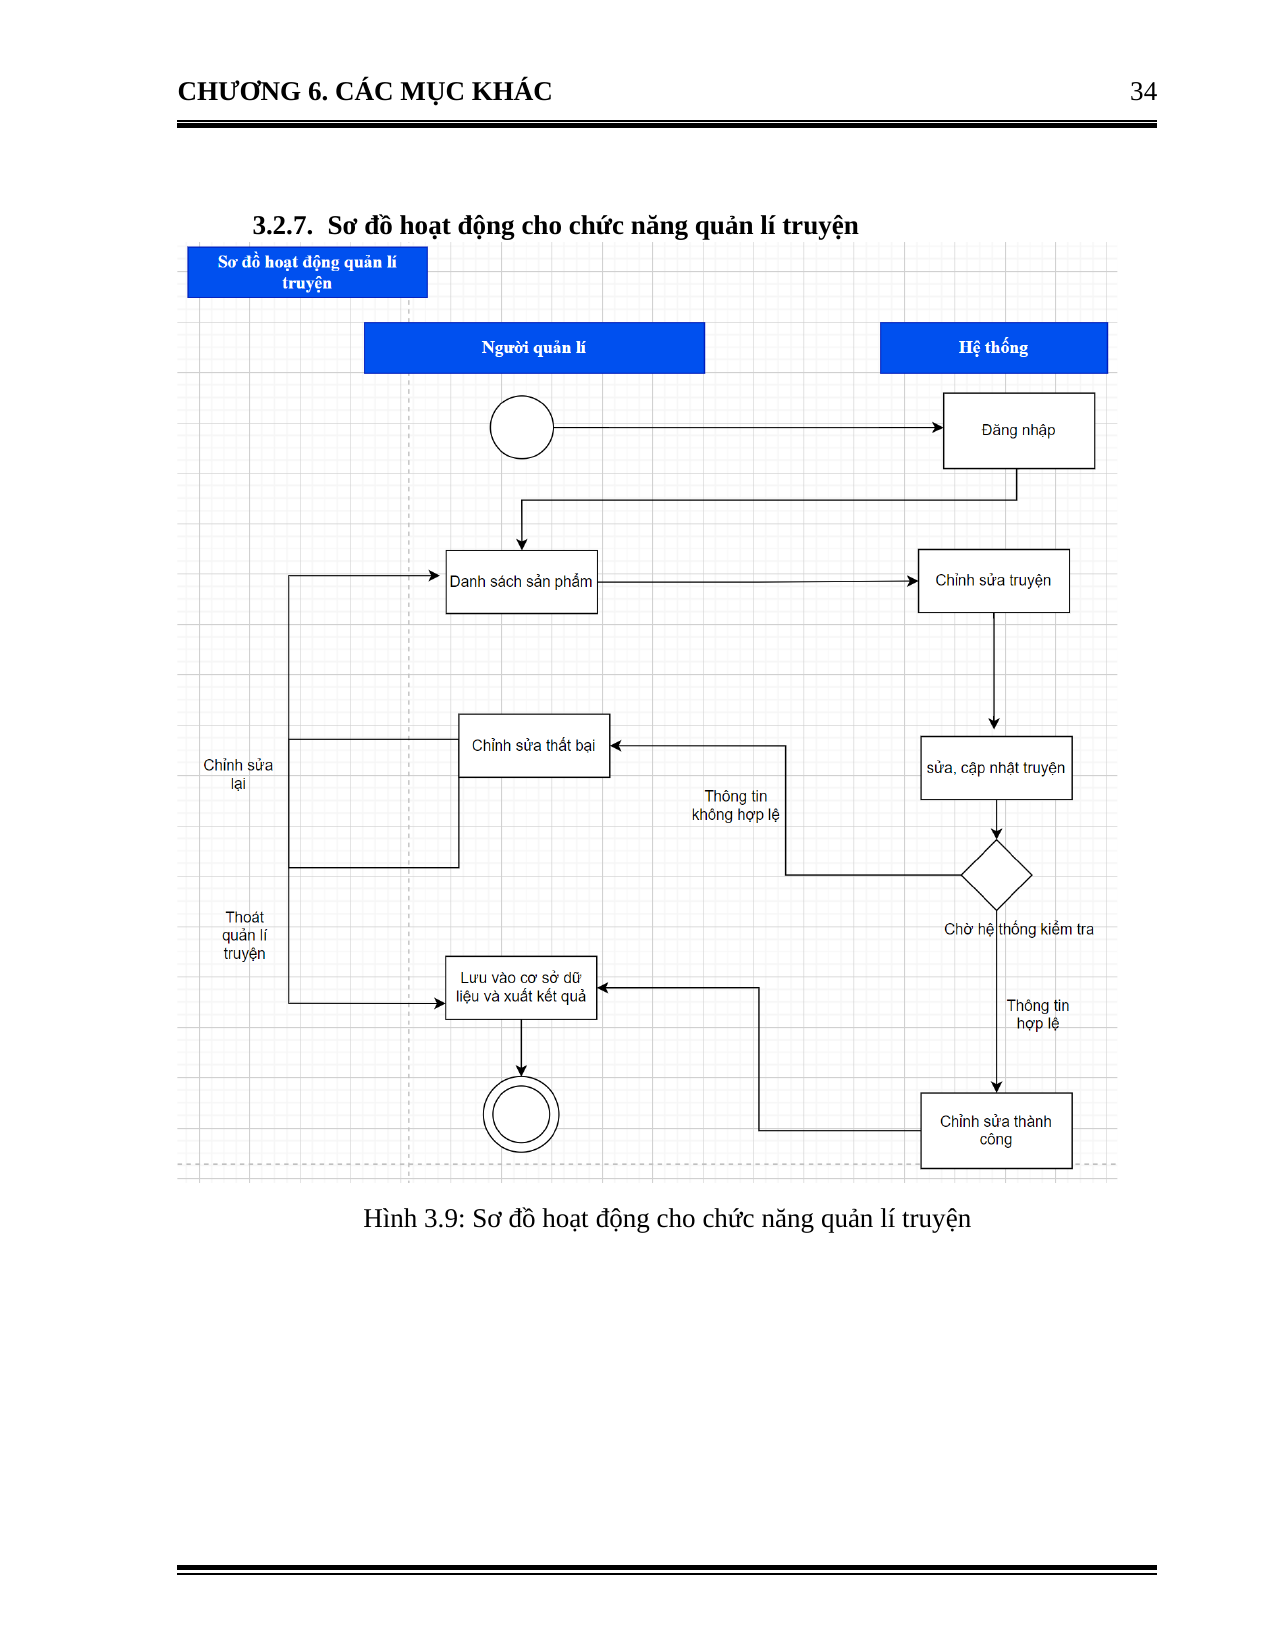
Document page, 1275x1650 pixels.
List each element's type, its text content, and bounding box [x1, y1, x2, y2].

picture [177, 242, 1118, 1183]
subtitle Sơ đồ hoạt động cho chức năng quản lí truyện [252, 209, 1157, 240]
